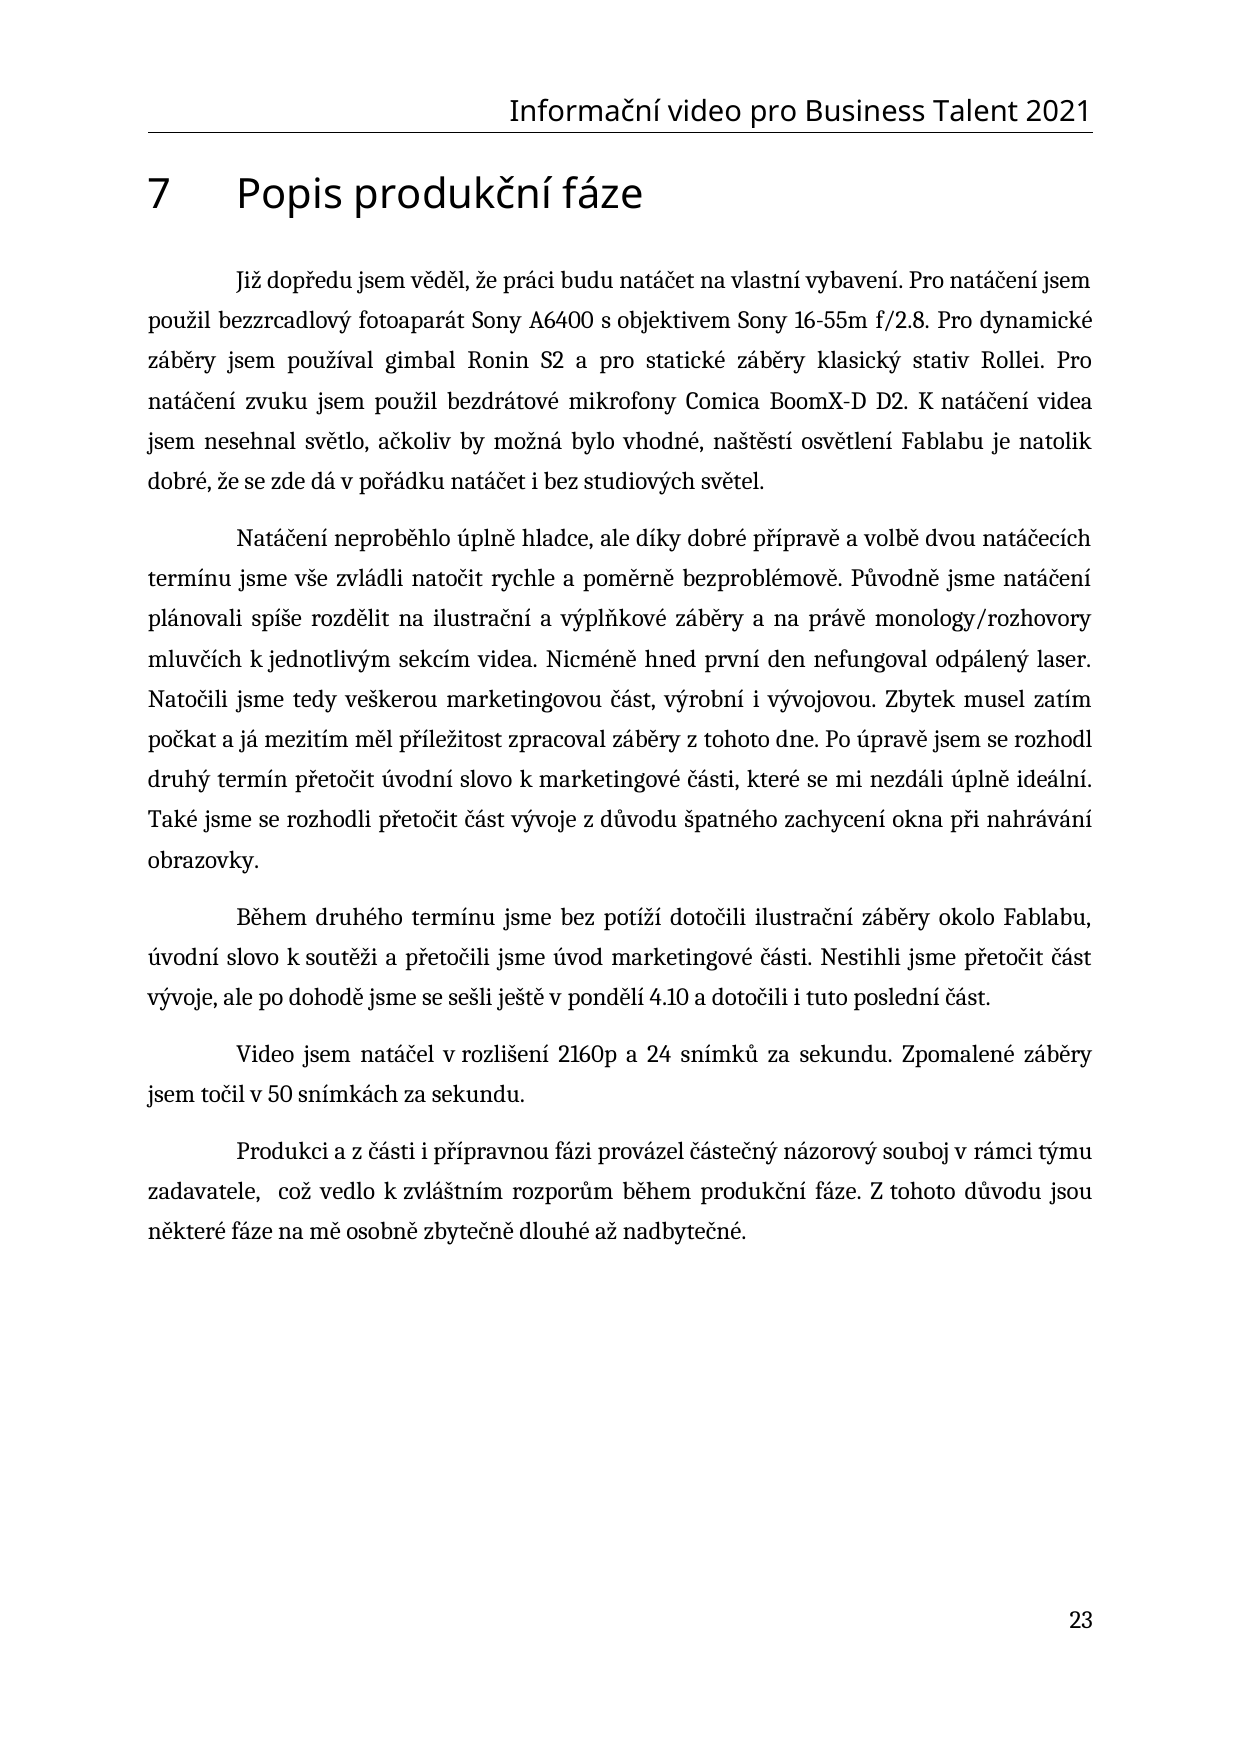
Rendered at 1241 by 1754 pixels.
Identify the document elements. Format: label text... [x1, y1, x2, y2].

text Během druhého termínu jsme bez potíží dotočili ilustrační záběry okolo Fablabu, úvodní slovo k soutěži a přetočili jsme úvod marketingové části. Nestihli jsme přetočit část vývoje, ale po dohodě jsme se sešli ještě v pondělí 4.10 a dotočili i tuto poslední část. [148, 902, 1093, 1012]
text Natáčení neproběhlo úplně hladce, ale díky dobré přípravě a volbě dvou natáčecích termínu jsme vše zvládli natočit rychle a poměrně bezproblémově. Původně jsme natáčení plánovali spíše rozdělit na ilustrační a výplňkové záběry a na právě monology/rozhovory mluvčích k jednotlivým sekcím videa. Nicméně hned první den nefungoval odpálený laser. Natočili jsme tedy veškerou marketingovou část, výrobní i vývojovou. Zbytek musel zatím počkat a já mezitím měl příležitost zpracoval záběry z tohoto dne. Po úpravě jsem se rozhodl druhý termín přetočit úvodní slovo k marketingové části, které se mi nezdáli úplně ideální. Také jsme se rozhodli přetočit část vývoje z důvodu špatného zachycení okna při nahrávání obrazovky. [148, 524, 1093, 874]
text Video jsem natáčel v rozlišení 2160p a 24 snímků za sekundu. Zpomalené záběry jsem točil v 50 snímkách za sekundu. [148, 1040, 1093, 1109]
text Produkci a z části i přípravnou fázi provázel částečný názorový souboj v rámci týmu zadavatele, což vedlo k zvláštním rozporům během produkční fáze. Z tohoto důvodu jsou některé fáze na mě osobně zbytečně dlouhé až nadbytečné. [148, 1137, 1093, 1246]
text Již dopředu jsem věděl, že práci budu natáčet na vlastní vybavení. Pro natáčení jsem použil bezzrcadlový fotoaparát Sony A6400 s objektivem Sony 16-55m f/2.8. Pro dynamické záběry jsem používal gimbal Ronin S2 a pro statické záběry klasický stativ Rollei. Pro natáčení zvuku jsem použil bezdrátové mikrofony Comica BoomX-D D2. K natáčení videa jsem nesehnal světlo, ačkoliv by možná bylo vhodné, naštěstí osvětlení Fablabu je natolik dobré, že se zde dá v pořádku natáčet i bez studiových světel. [148, 266, 1093, 496]
subtitle Popis produkční fáze [148, 164, 1093, 221]
